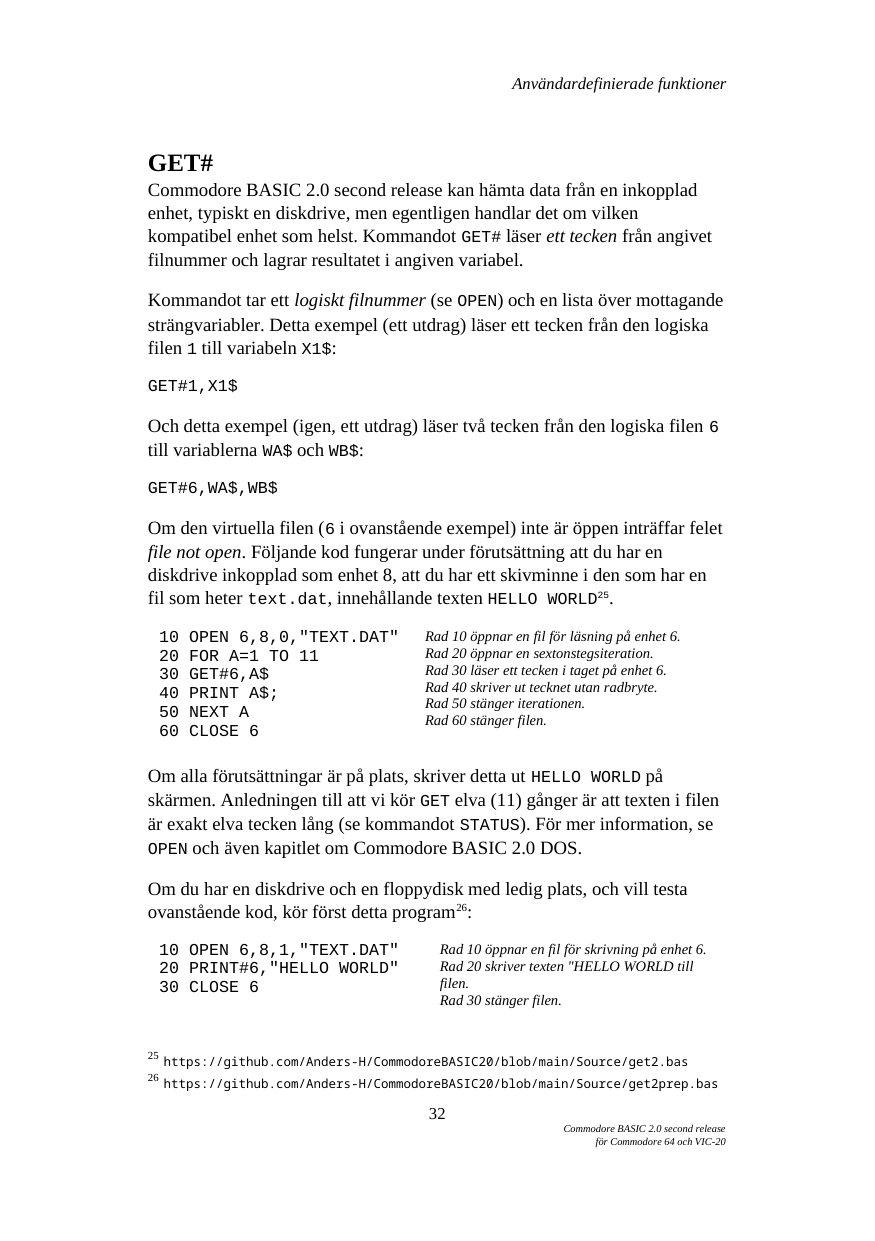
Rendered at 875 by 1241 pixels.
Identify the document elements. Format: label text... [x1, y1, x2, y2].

table_header 10 OPEN 6,8,1,"TEXT.DAT" 20 PRINT#6,"HELLO WORLD" 30 CLOSE 6 [148, 941, 428, 1017]
table_header Rad 10 öppnar en fil för skrivning på enhet 6. Rad 20 skriver texten "HELLO WORLD till filen. Rad 30 stänger filen. [428, 941, 725, 1017]
text Commodore BASIC 2.0 second release kan hämta data från en inkopplad enhet, typiskt en diskdrive, men egentligen handlar det om vilken kompatibel enhet som helst. Kommandot GET# läser ett tecken från angivet filnummer och lagrar resultatet i angiven variabel. [148, 179, 726, 271]
text GET#6,WA$,WB$ [148, 480, 726, 498]
text Om du har en diskdrive och en floppydisk med ledig plats, och vill testa ovanstående kod, kör först detta program: [148, 878, 726, 923]
text Om den virtuella filen (6 i ovanstående exempel) inte är öppen inträffar felet file not open. Följande kod fungerar under förutsättning att du har en diskdrive inkopplad som enhet 8, att du har ett skivminne i den som har en fil som heter text.dat, innehållande texten HELLO WORLD. [148, 517, 726, 610]
table_header Rad 10 öppnar en fil för läsning på enhet 6. Rad 20 öppnar en sextonstegsiteration. Rad 30 läser ett tecken i taget på enhet 6. Rad 40 skriver ut tecknet utan radbryte. Rad 50 stänger iterationen. Rad 60 stänger filen. [414, 628, 725, 741]
text Kommandot tar ett logiskt filnummer (se OPEN) och en lista över mottagande strängvariabler. Detta exempel (ett utdrag) läser ett tecken från den logiska filen 1 till variabeln X1$: [148, 289, 726, 359]
table_header 10 OPEN 6,8,0,"TEXT.DAT" 20 FOR A=1 TO 11 30 GET#6,A$ 40 PRINT A$; 50 NEXT A 60 CLOSE 6 [148, 628, 413, 741]
text Och detta exempel (igen, ett utdrag) läser två tecken från den logiska filen 6 till variablerna WA$ och WB$: [148, 414, 726, 461]
text Om alla förutsättningar är på plats, skriver detta ut HELLO WORLD på skärmen. Anledningen till att vi kör GET elva (11) gånger är att texten i filen är exakt elva tecken lång (se kommandot STATUS). För mer information, se OPEN och även kapitlet om Commodore BASIC 2.0 DOS. [148, 741, 726, 859]
text GET#1,X1$ [148, 378, 726, 396]
subtitle GET# [148, 148, 726, 176]
